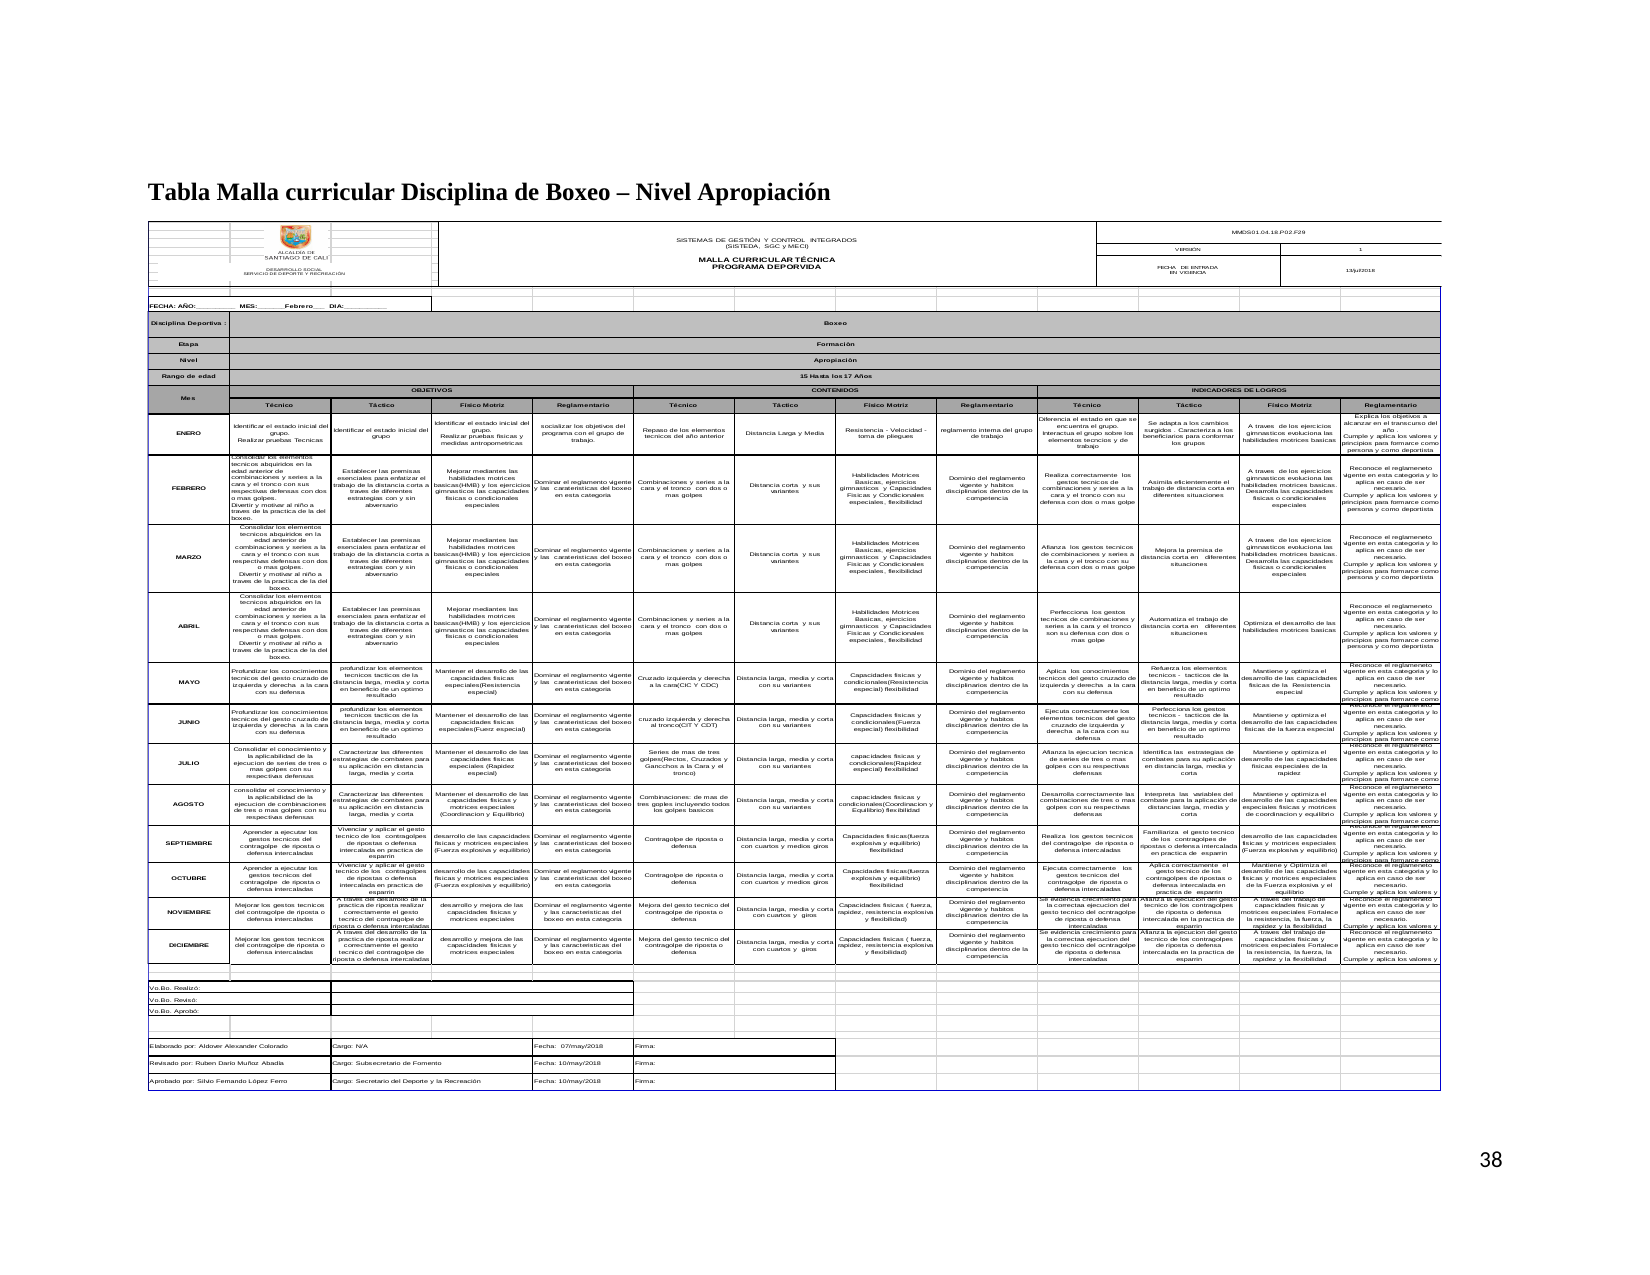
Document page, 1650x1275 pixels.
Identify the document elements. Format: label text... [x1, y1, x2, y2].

text Tabla Malla curricular Disciplina de Boxeo – Nivel Apropiación [148, 177, 1502, 206]
